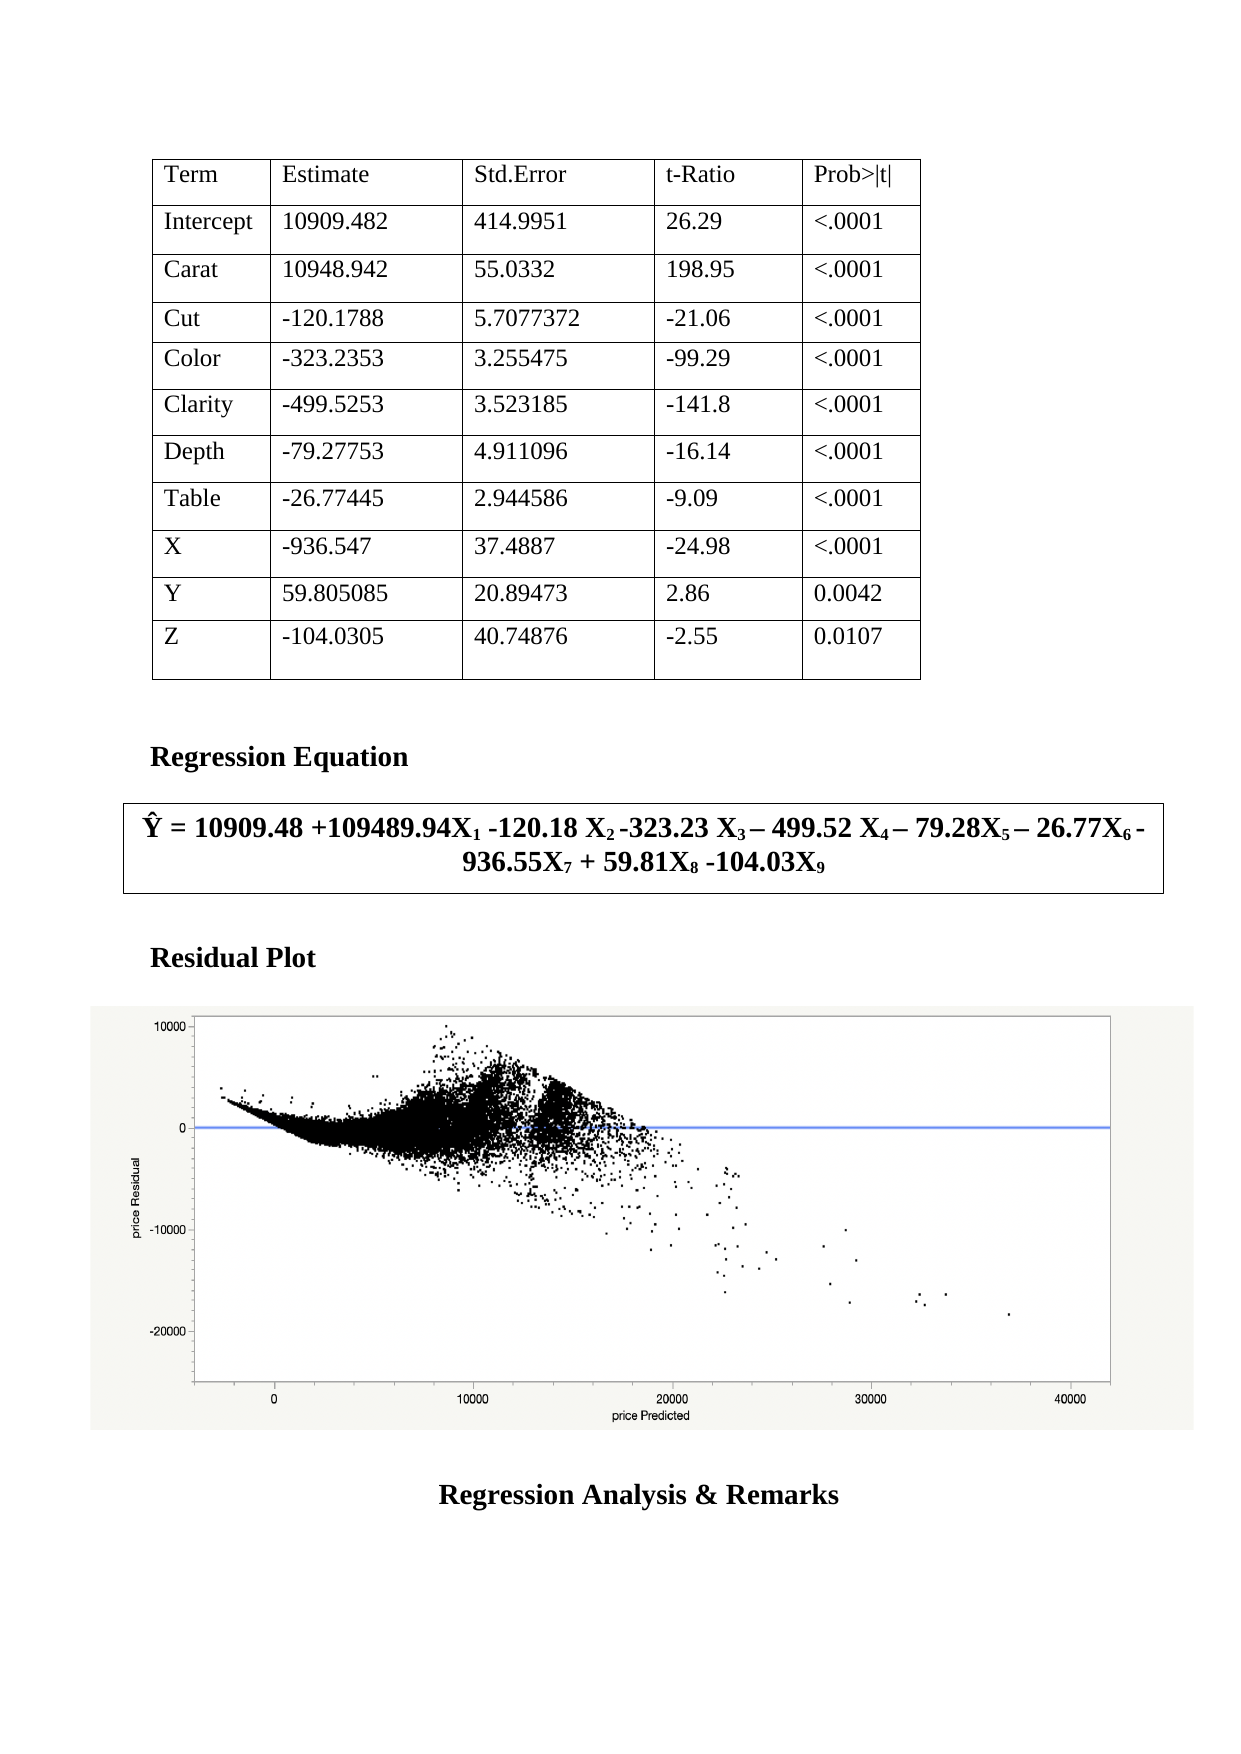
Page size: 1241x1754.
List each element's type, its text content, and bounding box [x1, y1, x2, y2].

table_cell -16.14 [655, 436, 802, 482]
table_cell <.0001 [803, 390, 920, 435]
picture [90, 1006, 1194, 1430]
table_cell <.0001 [803, 531, 920, 577]
table_cell <.0001 [803, 436, 920, 482]
table_cell 26.29 [655, 206, 802, 253]
table_header Std.Error [463, 160, 654, 205]
table_header Prob>|t| [803, 160, 920, 205]
table_cell <.0001 [803, 206, 920, 253]
table_cell Color [153, 343, 270, 388]
table_cell -21.06 [655, 303, 802, 342]
table_cell -323.2353 [271, 343, 462, 388]
table_cell X [153, 531, 270, 577]
table_cell Y [153, 578, 270, 620]
table_cell 37.4887 [463, 531, 654, 577]
table_cell <.0001 [803, 255, 920, 302]
table_cell 10909.482 [271, 206, 462, 253]
table_cell -79.27753 [271, 436, 462, 482]
table_cell 2.86 [655, 578, 802, 620]
table_cell -141.8 [655, 390, 802, 435]
table_cell -499.5253 [271, 390, 462, 435]
table_cell Z [153, 621, 270, 679]
table_cell -2.55 [655, 621, 802, 679]
table_cell 59.805085 [271, 578, 462, 620]
table_cell 3.255475 [463, 343, 654, 388]
table_cell 0.0107 [803, 621, 920, 679]
table_cell Depth [153, 436, 270, 482]
table_cell Carat [153, 255, 270, 302]
table_cell <.0001 [803, 303, 920, 342]
table_cell Clarity [153, 390, 270, 435]
table_cell 0.0042 [803, 578, 920, 620]
table_cell 198.95 [655, 255, 802, 302]
table_cell 55.0332 [463, 255, 654, 302]
table_cell 20.89473 [463, 578, 654, 620]
table_cell 40.74876 [463, 621, 654, 679]
table_cell -9.09 [655, 483, 802, 530]
table_cell <.0001 [803, 343, 920, 388]
table_cell 5.7077372 [463, 303, 654, 342]
table_cell 10948.942 [271, 255, 462, 302]
table_cell Cut [153, 303, 270, 342]
table_cell -26.77445 [271, 483, 462, 530]
table_header Term [153, 160, 270, 205]
table_cell 3.523185 [463, 390, 654, 435]
table_cell Table [153, 483, 270, 530]
table_header Estimate [271, 160, 462, 205]
table_cell -99.29 [655, 343, 802, 388]
table_cell -120.1788 [271, 303, 462, 342]
table_cell <.0001 [803, 483, 920, 530]
table_cell -24.98 [655, 531, 802, 577]
table_cell 414.9951 [463, 206, 654, 253]
table_cell -936.547 [271, 531, 462, 577]
table_cell -104.0305 [271, 621, 462, 679]
table_cell 2.944586 [463, 483, 654, 530]
table_cell 4.911096 [463, 436, 654, 482]
table_cell Intercept [153, 206, 270, 253]
text Residual Plot [150, 941, 1090, 974]
text Regression Analysis & Remarks [150, 1477, 1090, 1511]
table_header t-Ratio [655, 160, 802, 205]
text Regression Equation [150, 739, 1090, 773]
